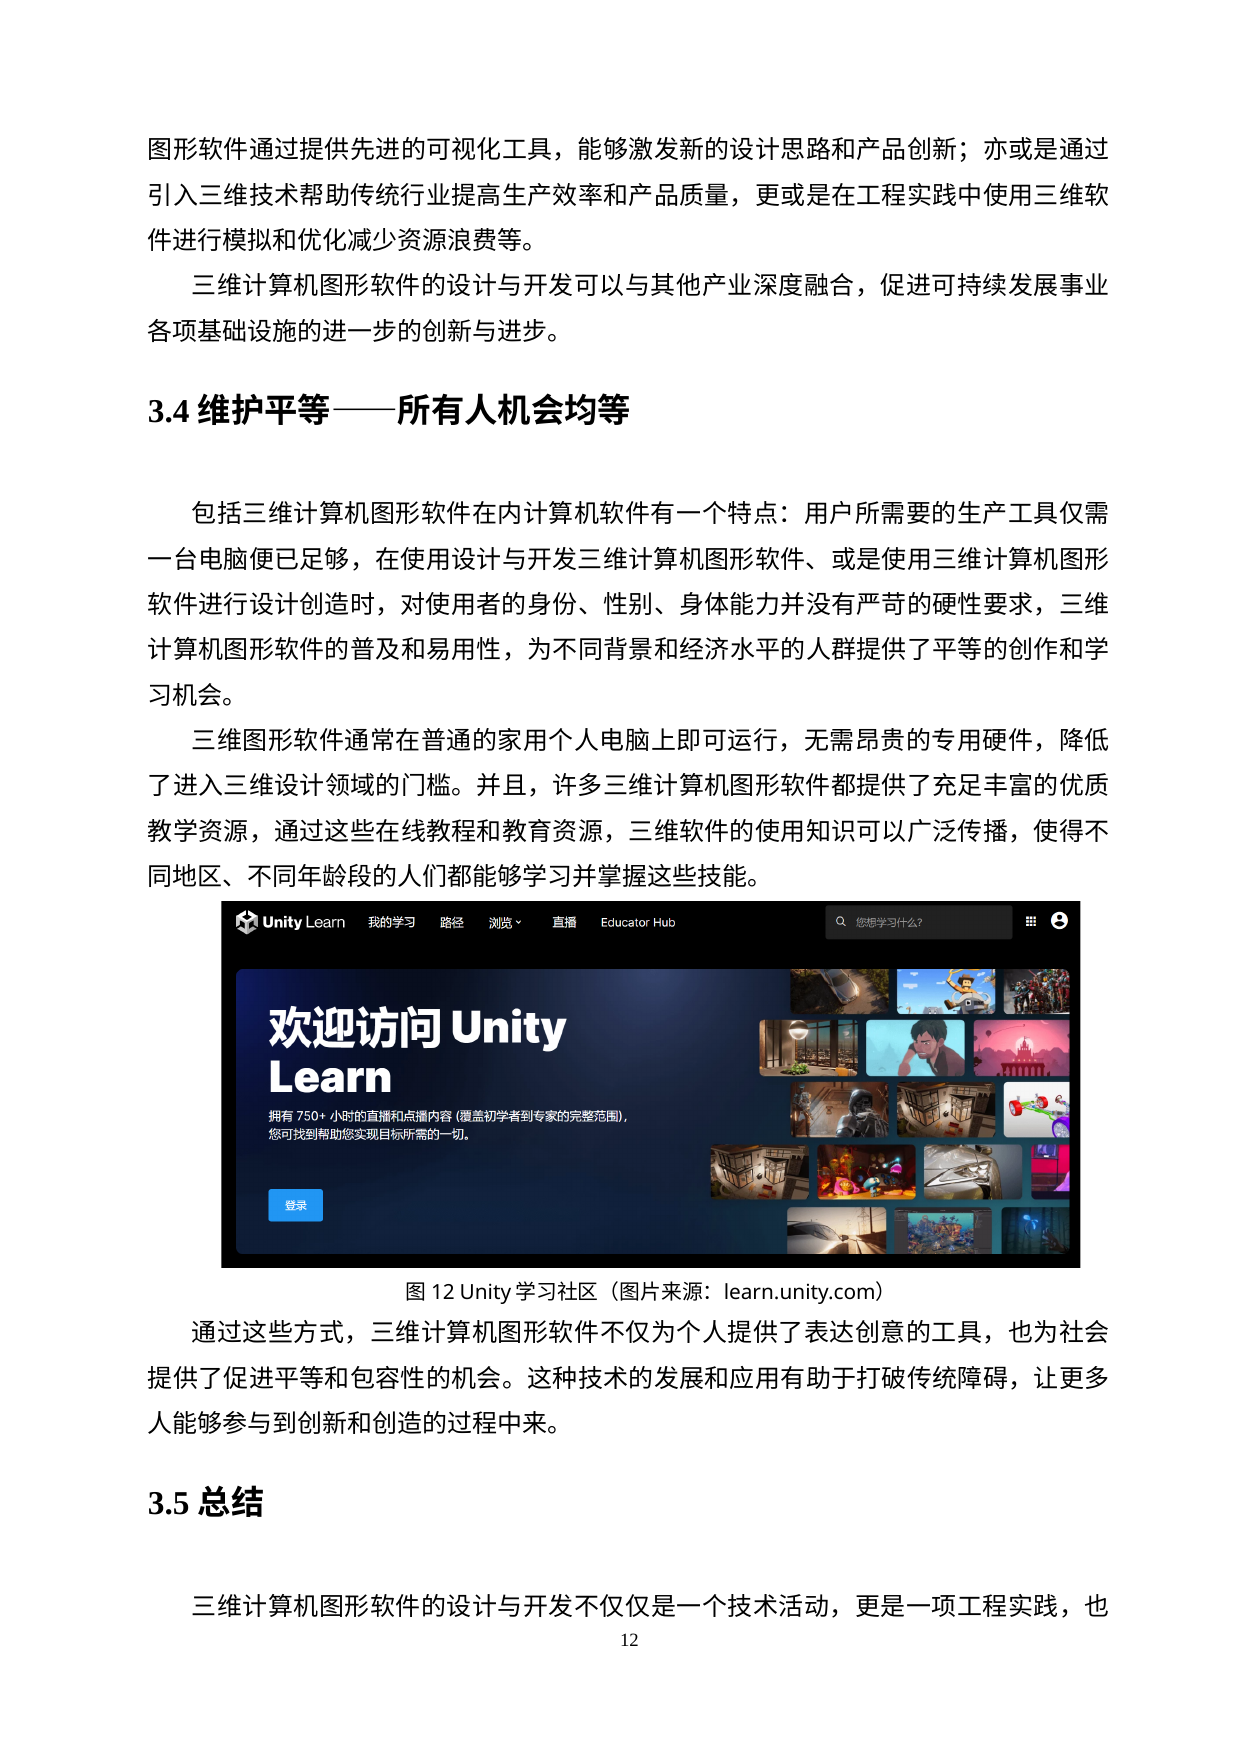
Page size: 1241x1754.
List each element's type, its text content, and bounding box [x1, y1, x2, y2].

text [148, 130, 1110, 257]
picture [221, 901, 1081, 1268]
text 包括三维计算机图形软件在内计算机软件有一个特点：用户所需要的生产工具仅需一台电脑便已足够，在使用设计与开发三维计算机图形软件、或是使用三维计算机图形软件进行设计创造时，对使用者的身份、性别、身体能力并没有严苛的硬性要求，三维计算机图形软件的普及和易用性，为不同背景和经济水平的人群提供了平等的创作和学习机会。 [148, 494, 1110, 711]
text 三维计算机图形软件的设计与开发可以与其他产业深度融合，促进可持续发展事业各项基础设施的进一步的创新与进步。 [148, 266, 1110, 347]
subtitle 3.4 维护平等——所有人机会均等 [148, 383, 1110, 432]
subtitle 3.5 总结 [148, 1476, 1110, 1524]
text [148, 1586, 1110, 1622]
text 三维图形软件通常在普通的家用个人电脑上即可运行，无需昂贵的专用硬件，降低了进入三维设计领域的门槛。并且，许多三维计算机图形软件都提供了充足丰富的优质教学资源，通过这些在线教程和教育资源，三维软件的使用知识可以广泛传播，使得不同地区、不同年龄段的人们都能够学习并掌握这些技能。 [148, 721, 1110, 893]
text 图 12 Unity学习社区（图片来源：learn.unity.com） [148, 1275, 1110, 1305]
text 通过这些方式，三维计算机图形软件不仅为个人提供了表达创意的工具，也为社会提供了促进平等和包容性的机会。这种技术的发展和应用有助于打破传统障碍，让更多人能够参与到创新和创造的过程中来。 [148, 1313, 1110, 1440]
